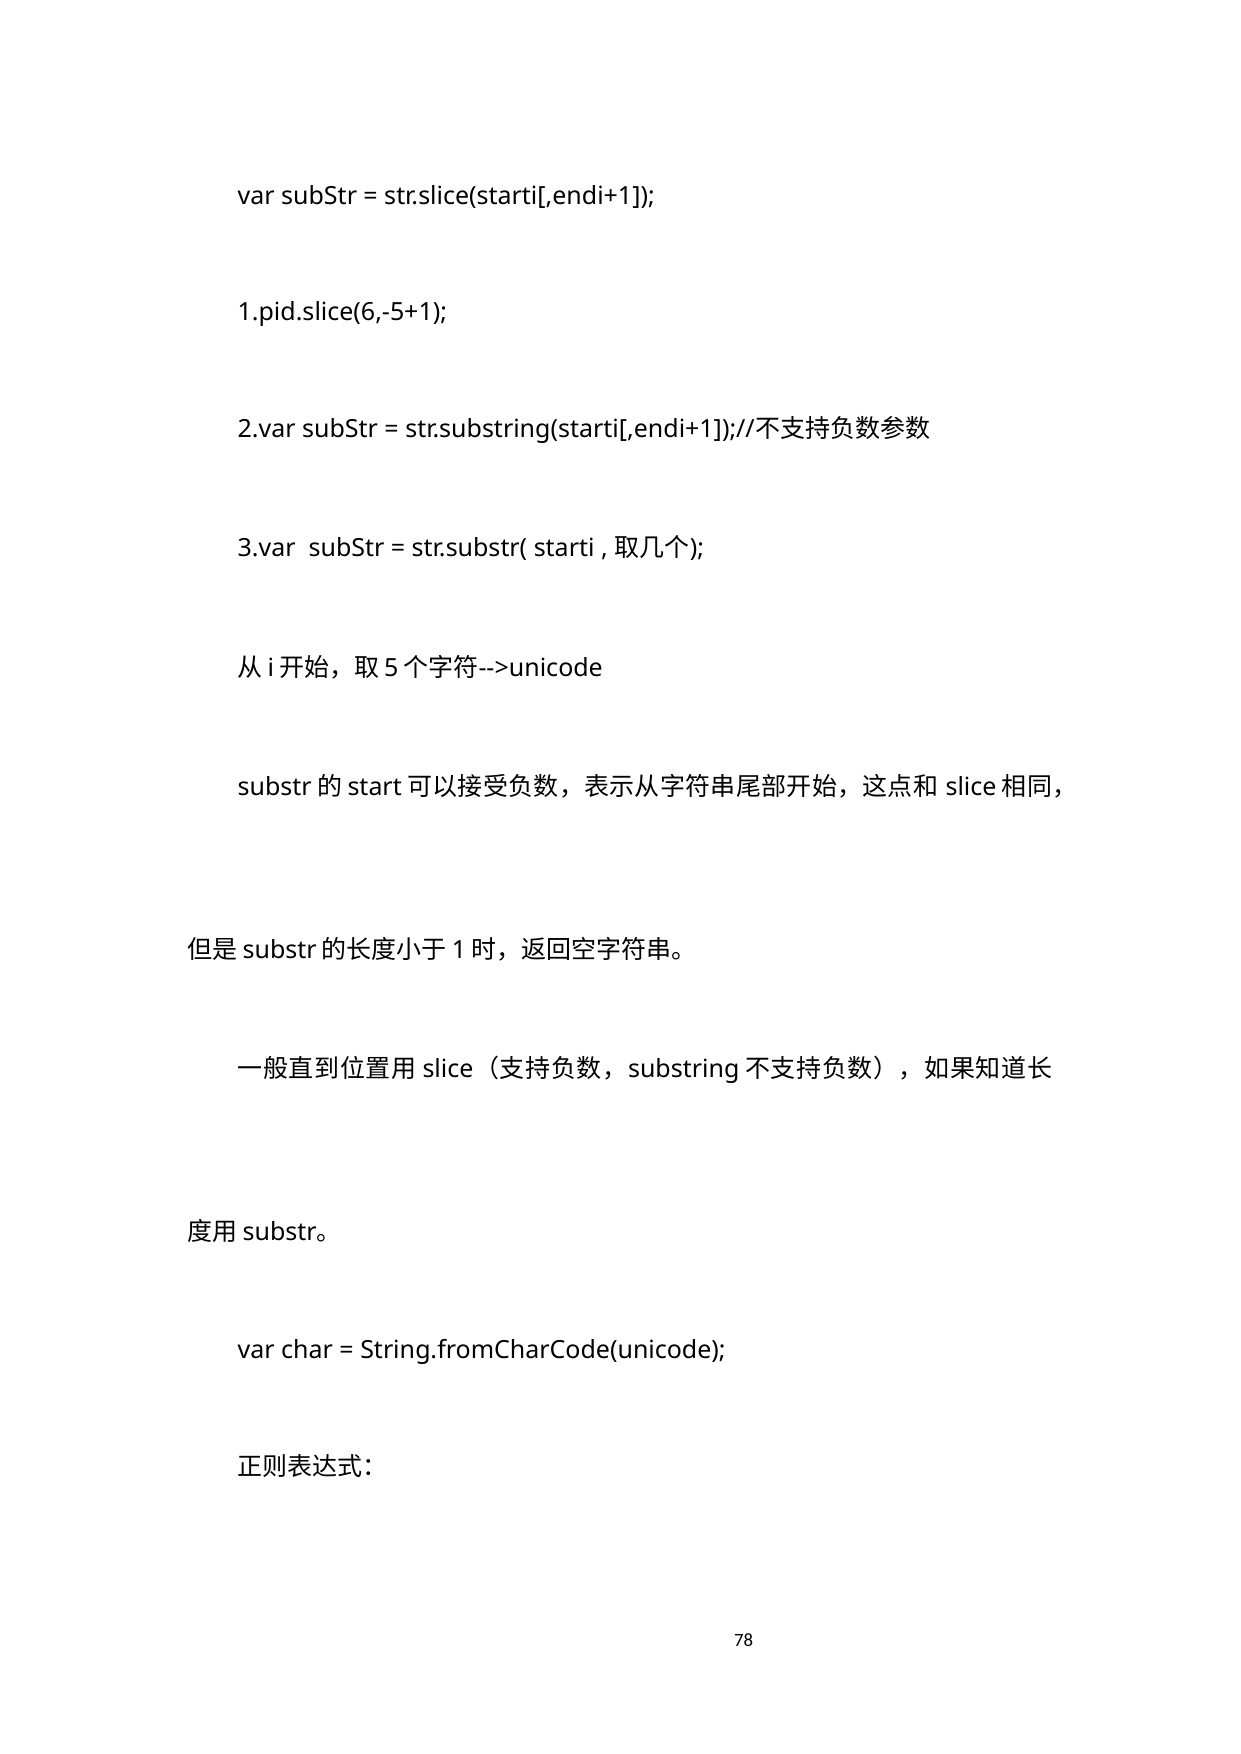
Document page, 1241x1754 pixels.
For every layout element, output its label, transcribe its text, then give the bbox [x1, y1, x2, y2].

text 从i开始，取5个字符-->unicode [187, 633, 1053, 698]
text var subStr = str.slice(starti[,endi+1]); [187, 162, 1053, 227]
text 1.pid.slice(6,-5+1); [187, 278, 1053, 343]
text 3.var subStr = str.substr( starti , 取几个); [187, 513, 1053, 578]
text 正则表达式： [187, 1432, 1053, 1497]
text 一般直到位置用slice（支持负数，substring不支持负数），如果知道长度用substr。 [187, 1034, 1053, 1262]
text var char = String.fromCharCode(unicode); [187, 1316, 1053, 1381]
text substr的start可以接受负数，表示从字符串尾部开始，这点和slice相同，但是substr的长度小于1时，返回空字符串。 [187, 752, 1053, 980]
text 2.var subStr = str.substring(starti[,endi+1]);//不支持负数参数 [187, 394, 1053, 459]
